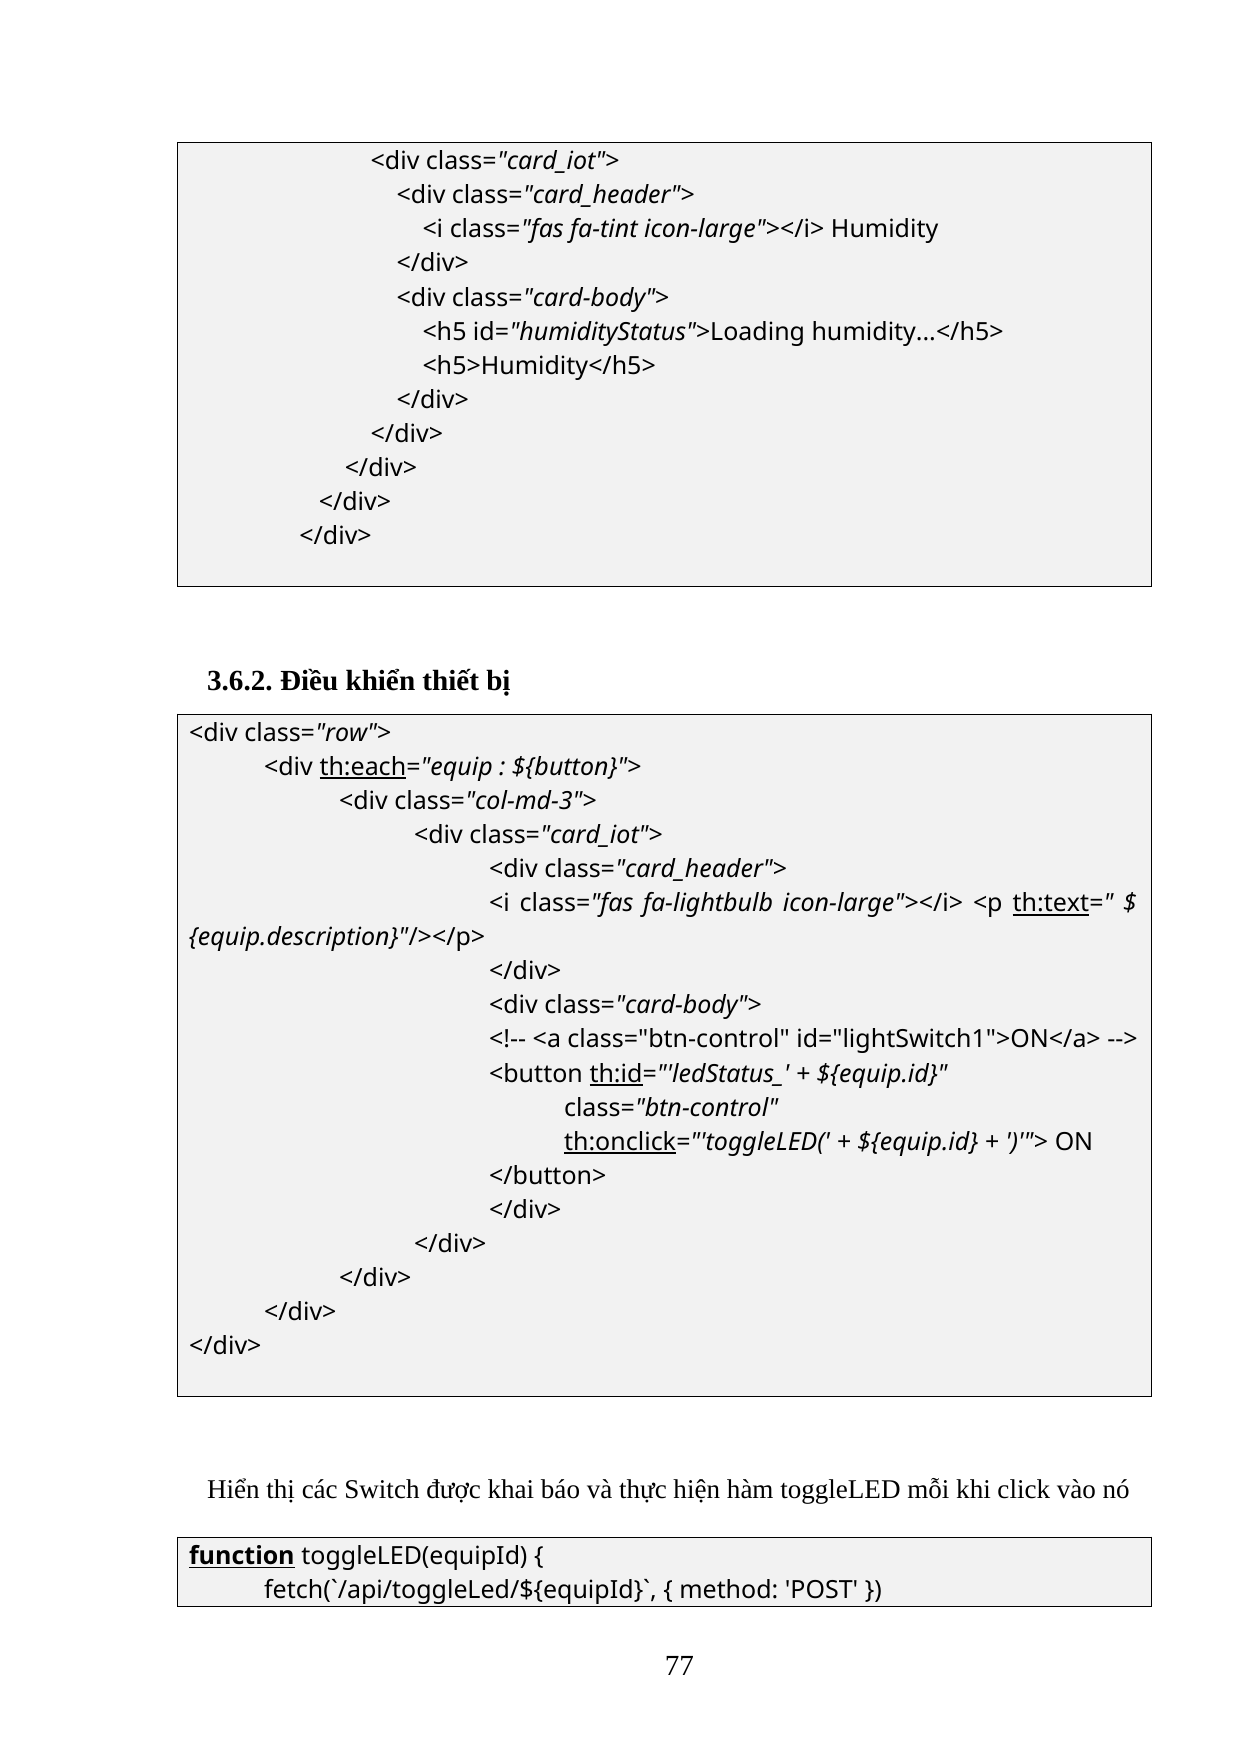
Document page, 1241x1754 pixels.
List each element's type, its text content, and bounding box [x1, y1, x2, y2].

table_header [178, 1538, 1151, 1606]
table_header <div class="row"> <div th:each="equip : ${button}"> <div class="col-md-3"> <div class="card_iot"> <div class="card_header"> <i class="fas fa-lightbulb icon-large"></i> <p th:text=" ${equip.description}"/></p> </div> <div class="card-body"> <!-- <a class="btn-control" id="lightSwitch1">ON</a> --> <button th:id="'ledStatus_' + ${equip.id}" class="btn-control" th:onclick="'toggleLED(' + ${equip.id} + ')'"> ON </button> </div> </div> </div> </div> </div> [178, 715, 1151, 1396]
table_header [178, 143, 1151, 586]
text Hiển thị các Switch được khai báo và thực hiện hàm toggleLED mỗi khi click vào nó [177, 1473, 1152, 1504]
text Điều khiển thiết bị [177, 663, 1152, 697]
